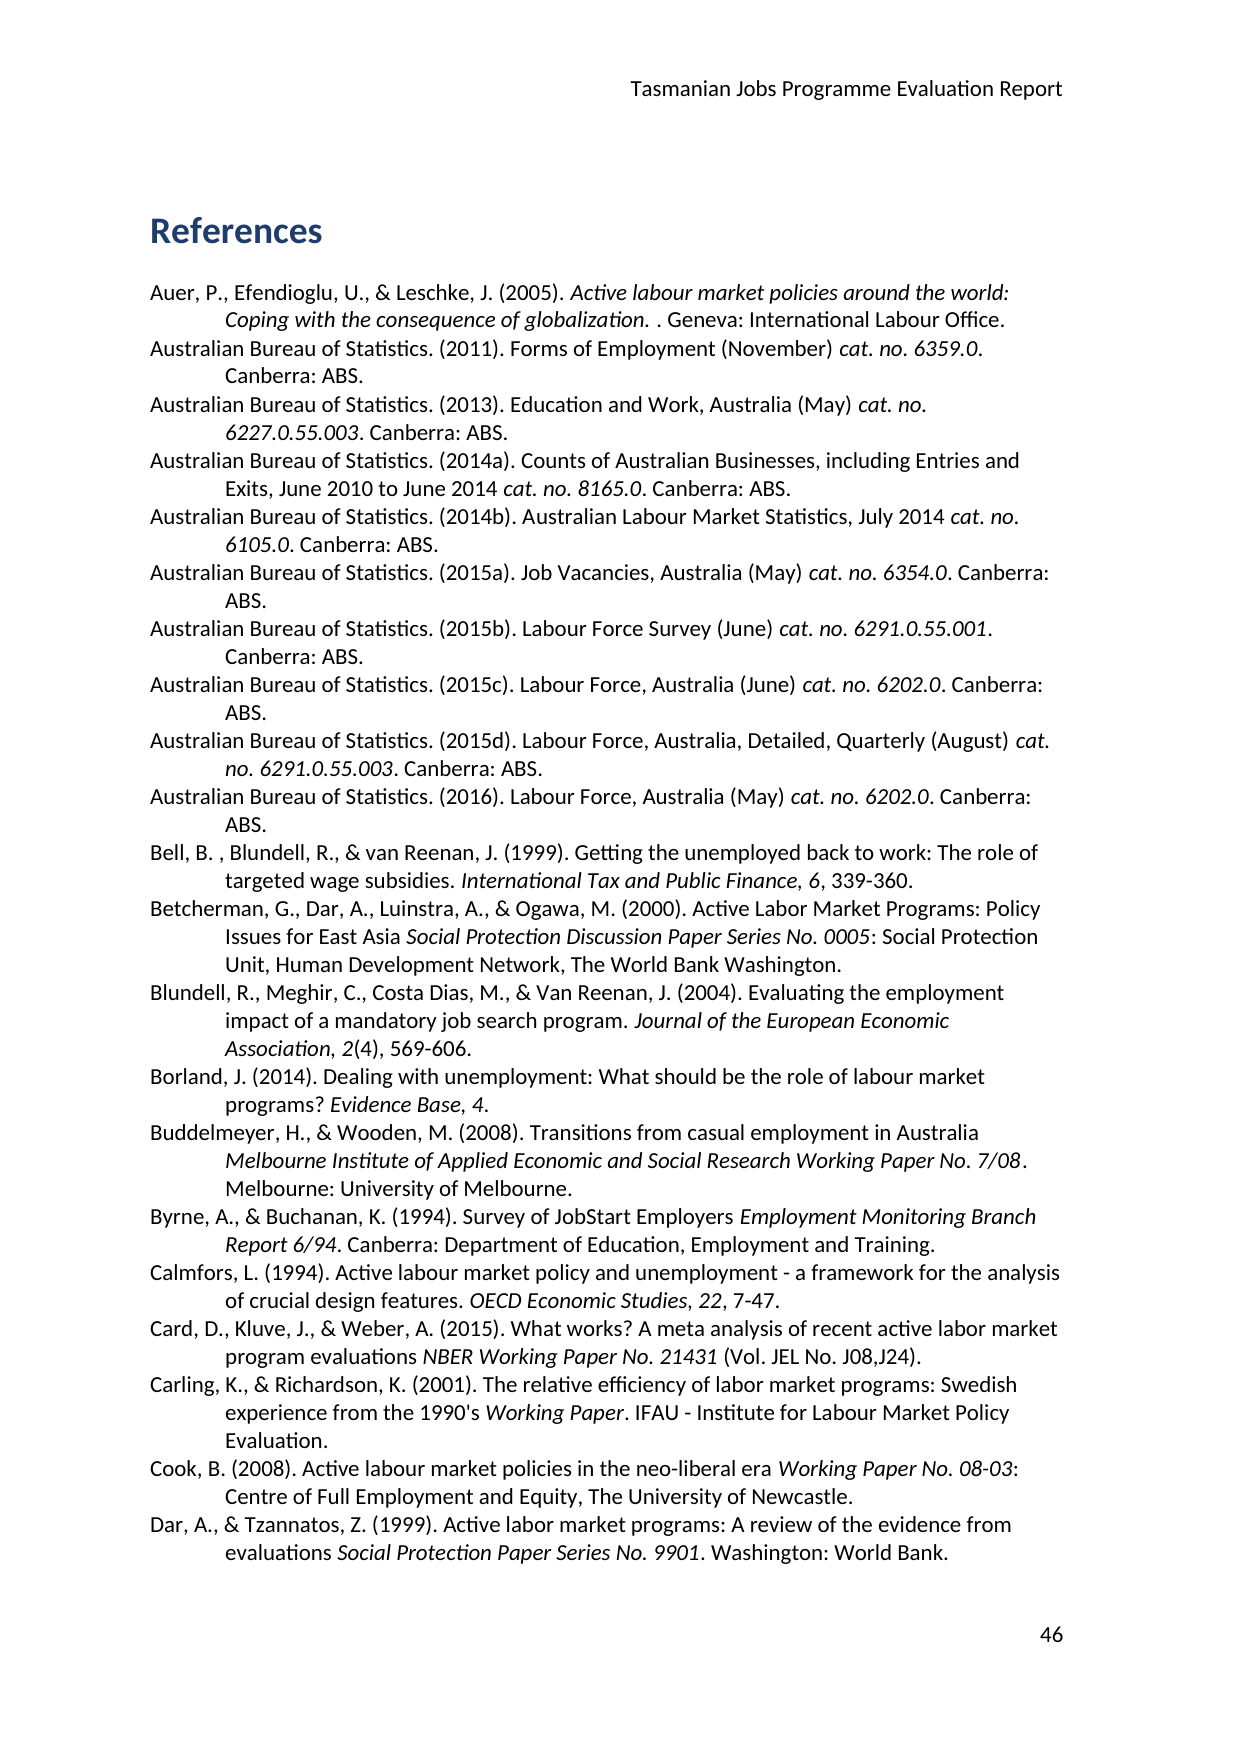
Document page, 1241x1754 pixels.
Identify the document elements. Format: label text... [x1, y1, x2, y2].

text Australian Bureau of Statistics. (2014b). Australian Labour Market Statistics, July 2014 cat. no. 6105.0. Canberra: ABS. [150, 502, 1063, 558]
text Australian Bureau of Statistics. (2014a). Counts of Australian Businesses, including Entries and Exits, June 2010 to June 2014 cat. no. 8165.0. Canberra: ABS. [150, 446, 1063, 502]
text Calmfors, L. (1994). Active labour market policy and unemployment - a framework for the analysis of crucial design features. OECD Economic Studies, 22, 7-47. [150, 1258, 1063, 1314]
text Australian Bureau of Statistics. (2015c). Labour Force, Australia (June) cat. no. 6202.0. Canberra: ABS. [150, 670, 1063, 726]
text Australian Bureau of Statistics. (2015b). Labour Force Survey (June) cat. no. 6291.0.55.001. Canberra: ABS. [150, 614, 1063, 670]
text Australian Bureau of Statistics. (2016). Labour Force, Australia (May) cat. no. 6202.0. Canberra: ABS. [150, 782, 1063, 838]
text Australian Bureau of Statistics. (2015d). Labour Force, Australia, Detailed, Quarterly (August) cat. no. 6291.0.55.003. Canberra: ABS. [150, 726, 1063, 782]
text Betcherman, G., Dar, A., Luinstra, A., & Ogawa, M. (2000). Active Labor Market Programs: Policy Issues for East Asia Social Protection Discussion Paper Series No. 0005: Social Protection Unit, Human Development Network, The World Bank Washington. [150, 894, 1063, 978]
text Australian Bureau of Statistics. (2013). Education and Work, Australia (May) cat. no. 6227.0.55.003. Canberra: ABS. [150, 390, 1063, 446]
text Buddelmeyer, H., & Wooden, M. (2008). Transitions from casual employment in Australia Melbourne Institute of Applied Economic and Social Research Working Paper No. 7/08. Melbourne: University of Melbourne. [150, 1118, 1063, 1202]
text Bell, B. , Blundell, R., & van Reenan, J. (1999). Getting the unemployed back to work: The role of targeted wage subsidies. International Tax and Public Finance, 6, 339-360. [150, 838, 1063, 894]
text Card, D., Kluve, J., & Weber, A. (2015). What works? A meta analysis of recent active labor market program evaluations NBER Working Paper No. 21431 (Vol. JEL No. J08,J24). [150, 1314, 1063, 1370]
text Cook, B. (2008). Active labour market policies in the neo-liberal era Working Paper No. 08-03: Centre of Full Employment and Equity, The University of Newcastle. [150, 1454, 1063, 1511]
text Blundell, R., Meghir, C., Costa Dias, M., & Van Reenan, J. (2004). Evaluating the employment impact of a mandatory job search program. Journal of the European Economic Association, 2(4), 569-606. [150, 978, 1063, 1062]
subtitle References [150, 207, 1063, 253]
text Australian Bureau of Statistics. (2015a). Job Vacancies, Australia (May) cat. no. 6354.0. Canberra: ABS. [150, 558, 1063, 614]
text Borland, J. (2014). Dealing with unemployment: What should be the role of labour market programs? Evidence Base, 4. [150, 1062, 1063, 1118]
text Auer, P., Efendioglu, U., & Leschke, J. (2005). Active labour market policies around the world: Coping with the consequence of globalization. . Geneva: International Labour Office. [150, 278, 1063, 334]
text Dar, A., & Tzannatos, Z. (1999). Active labor market programs: A review of the evidence from evaluations Social Protection Paper Series No. 9901. Washington: World Bank. [150, 1511, 1063, 1567]
text Australian Bureau of Statistics. (2011). Forms of Employment (November) cat. no. 6359.0. Canberra: ABS. [150, 334, 1063, 390]
text Carling, K., & Richardson, K. (2001). The relative efficiency of labor market programs: Swedish experience from the 1990's Working Paper. IFAU - Institute for Labour Market Policy Evaluation. [150, 1370, 1063, 1454]
text Byrne, A., & Buchanan, K. (1994). Survey of JobStart Employers Employment Monitoring Branch Report 6/94. Canberra: Department of Education, Employment and Training. [150, 1202, 1063, 1258]
